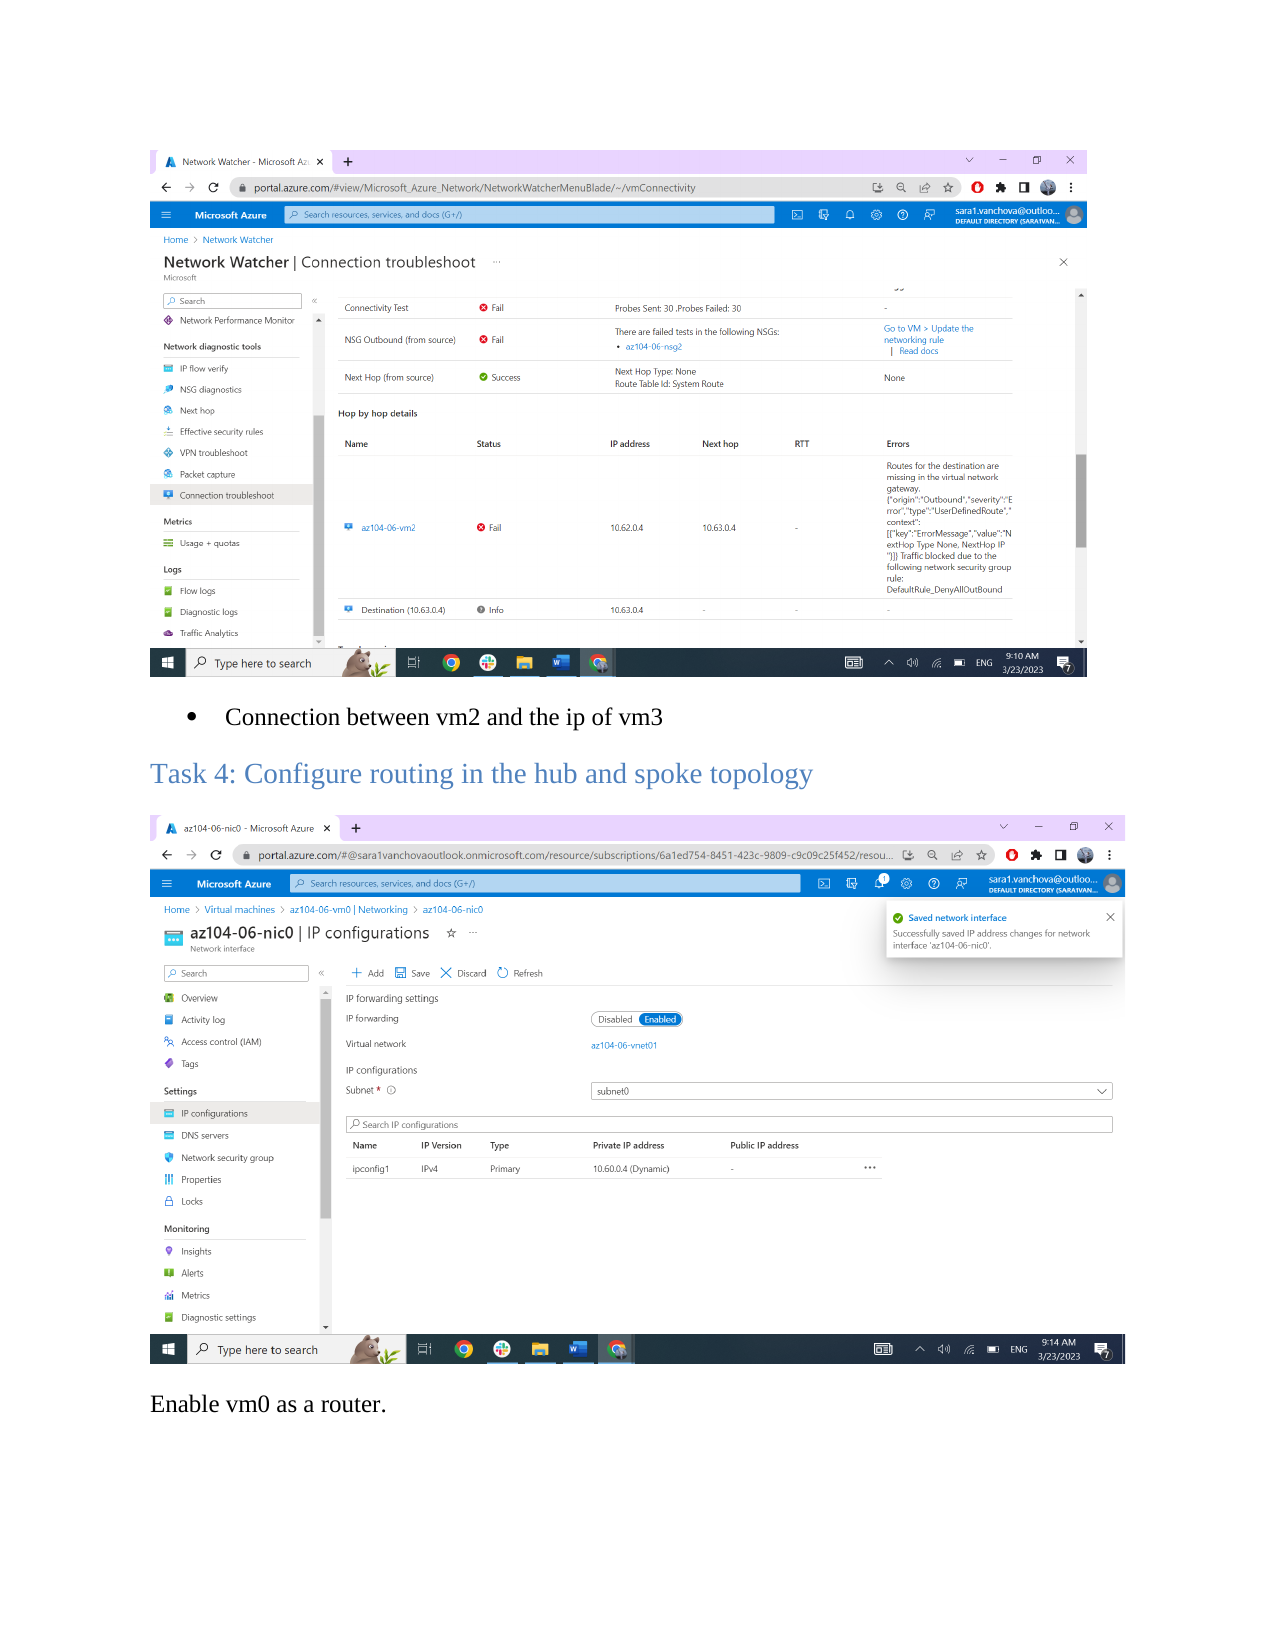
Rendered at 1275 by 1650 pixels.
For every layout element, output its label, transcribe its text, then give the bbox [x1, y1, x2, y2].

list Connection between vm2 and the ip of vm3 [187, 702, 1125, 731]
picture [150, 150, 1087, 677]
text Task 4: Configure routing in the hub and spoke topology [150, 756, 1125, 789]
picture [150, 815, 1125, 1364]
text Enable vm0 as a router. [150, 1389, 1125, 1417]
